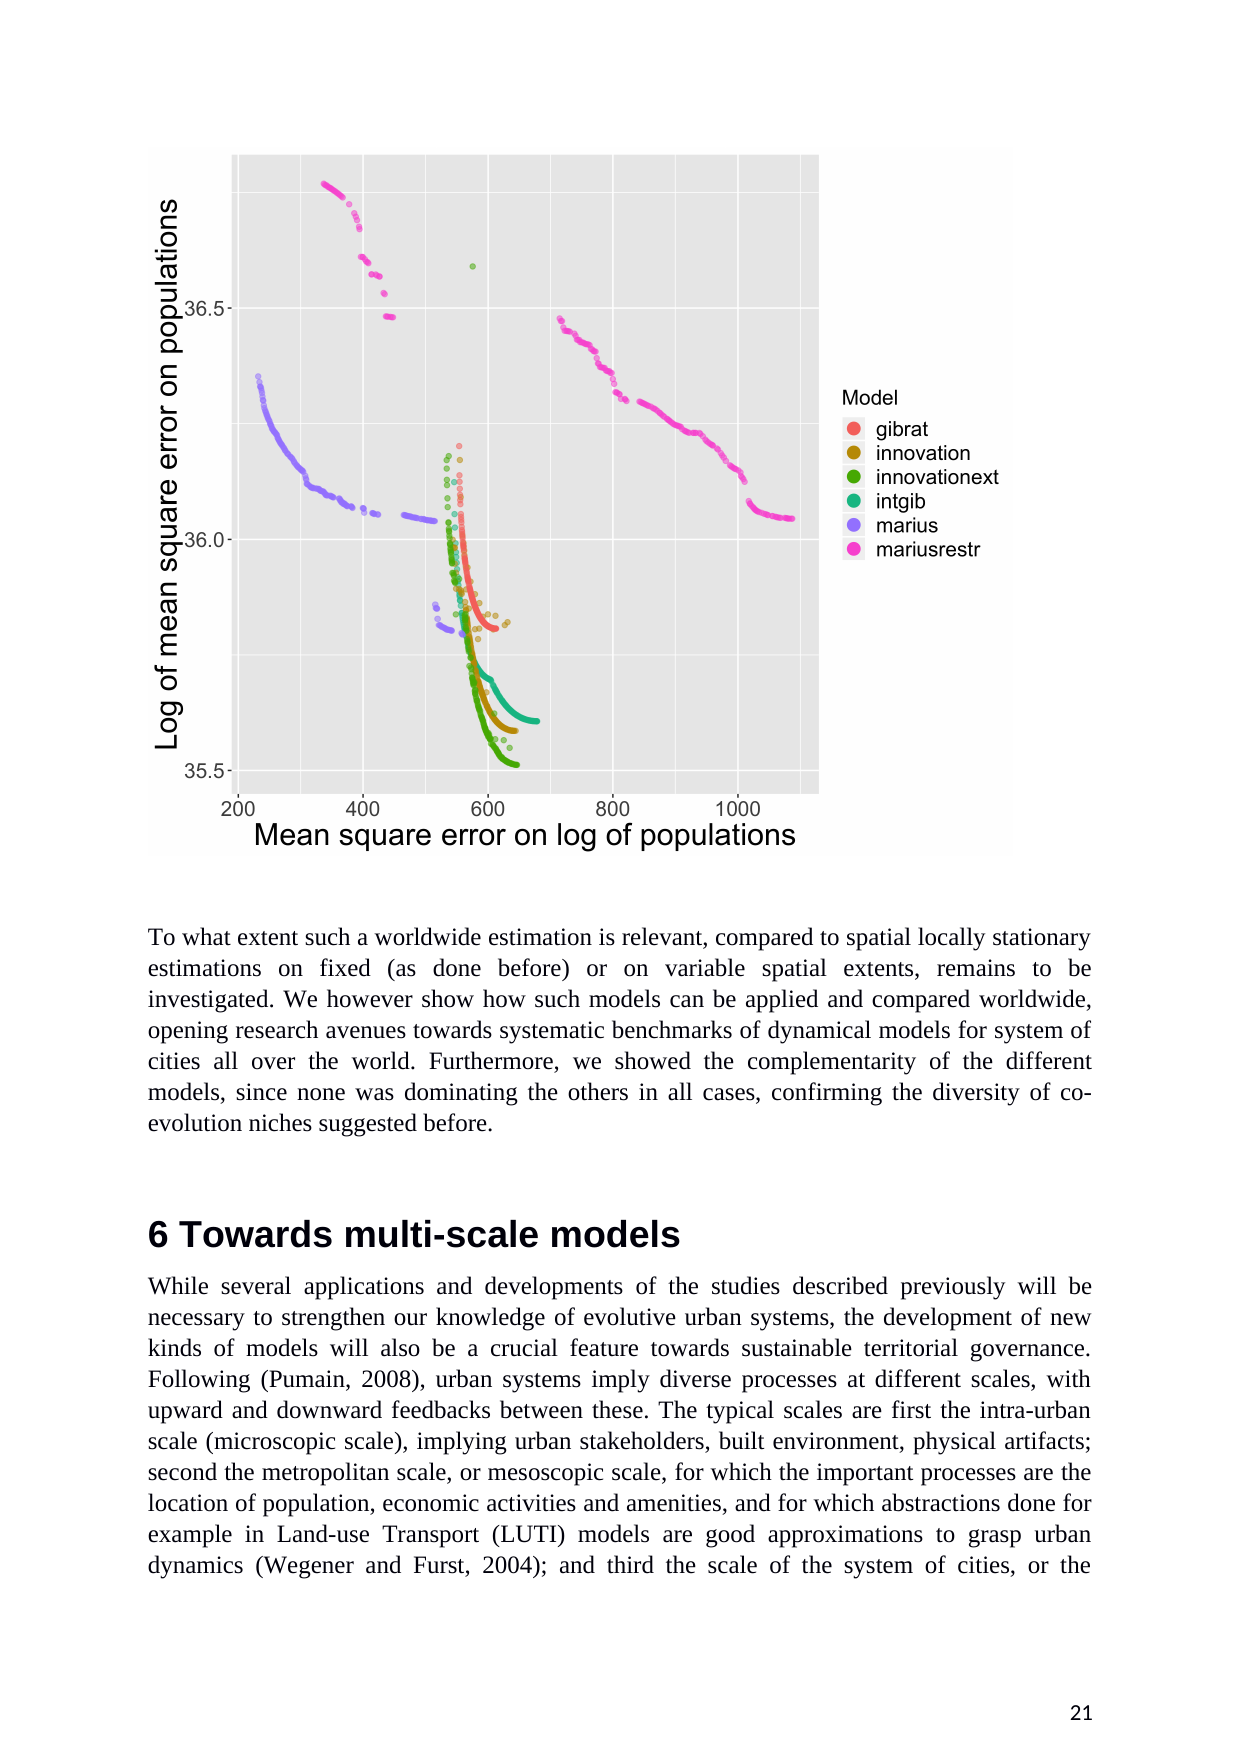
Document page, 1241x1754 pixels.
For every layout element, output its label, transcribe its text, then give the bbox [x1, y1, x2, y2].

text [148, 1271, 1093, 1579]
subtitle 6 Towards multi-scale models [148, 1212, 1093, 1255]
picture [147, 147, 1014, 856]
text To what extent such a worldwide estimation is relevant, compared to spatial locally stationary estimations on fixed (as done before) or on variable spatial extents, remains to be investigated. We however show how such models can be applied and compared worldwide, opening research avenues towards systematic benchmarks of dynamical models for system of cities all over the world. Furthermore, we showed the complementarity of the different models, since none was dominating the others in all cases, confirming the diversity of co-evolution niches suggested before. [148, 922, 1093, 1137]
